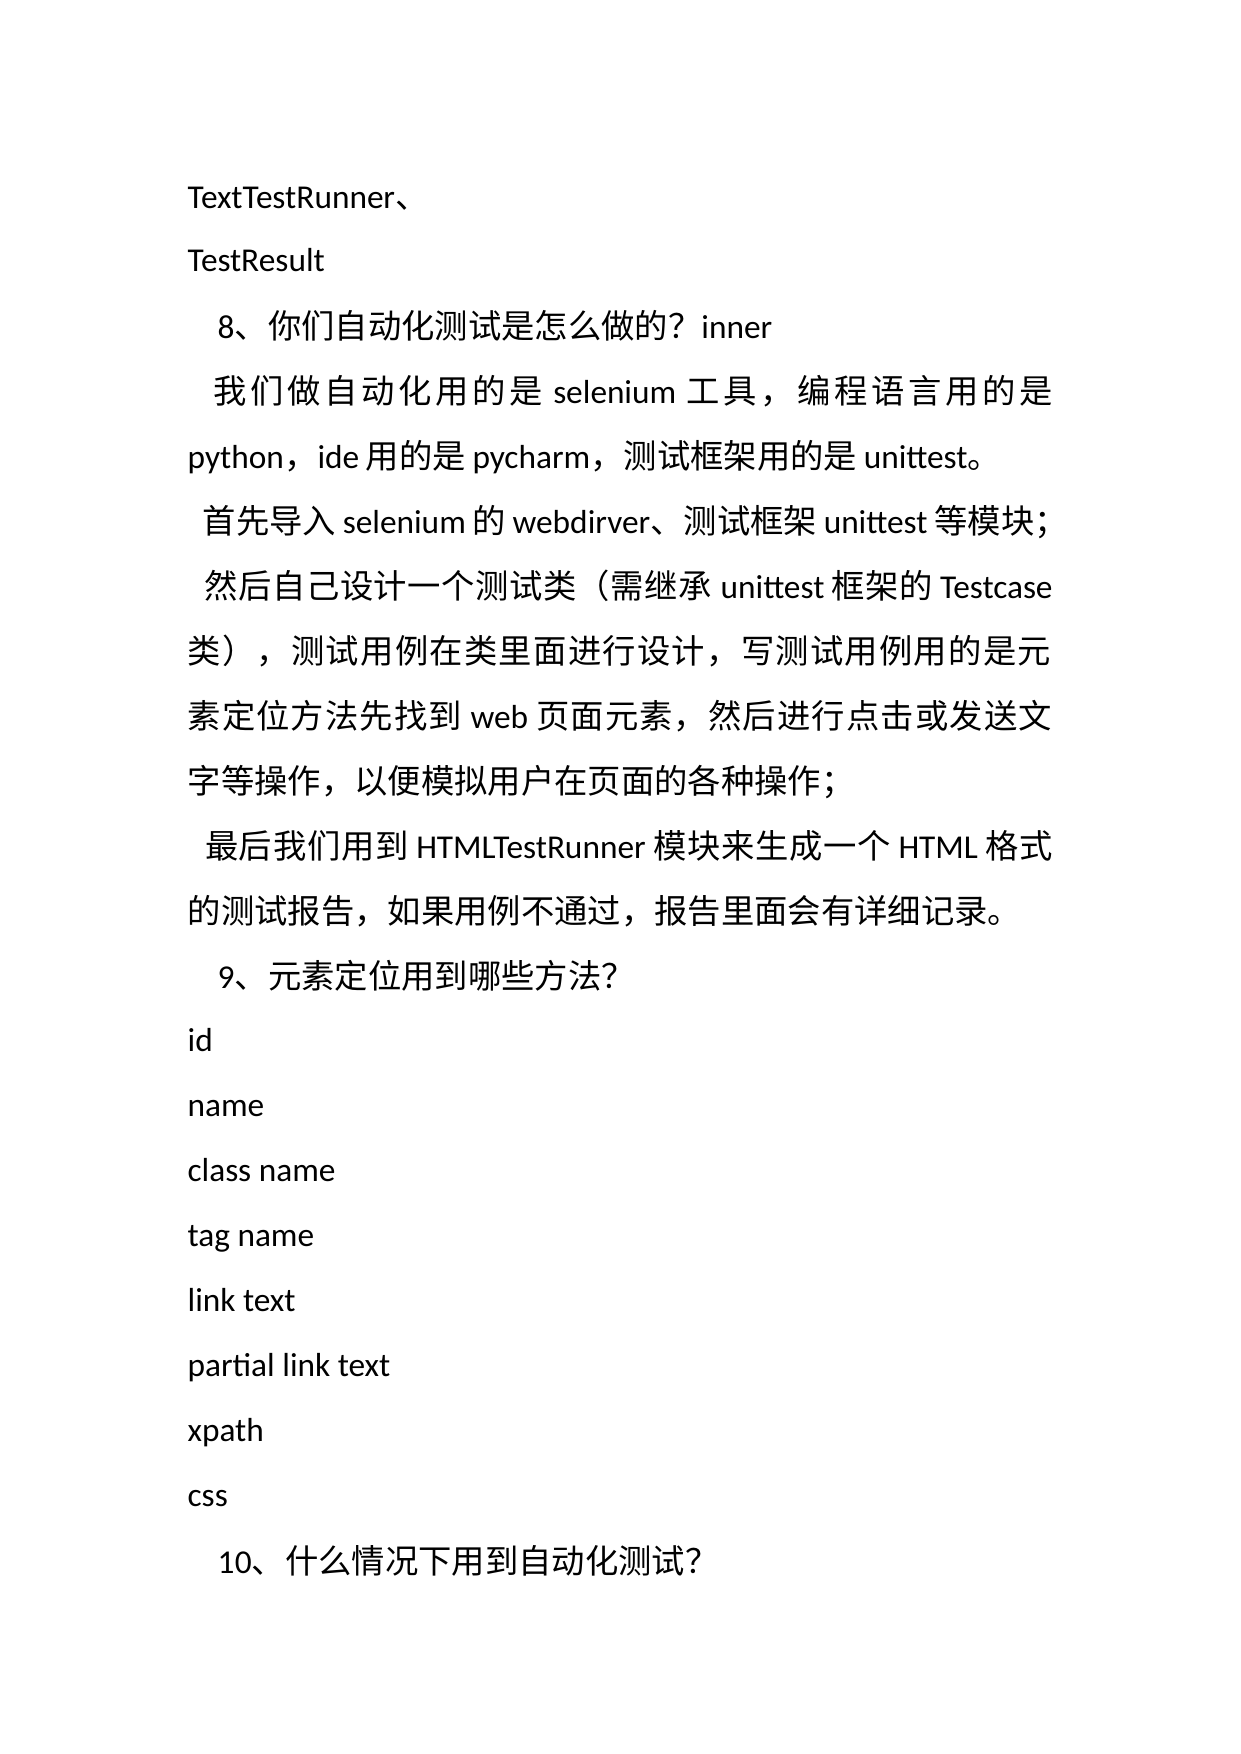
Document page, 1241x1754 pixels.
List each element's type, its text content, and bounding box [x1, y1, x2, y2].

text link text [187, 1267, 1053, 1332]
text name [187, 1072, 1053, 1137]
text id [187, 1007, 1053, 1072]
text class name [187, 1137, 1053, 1202]
text tag name [187, 1202, 1053, 1267]
text 8、你们自动化测试是怎么做的？inner [187, 292, 1053, 357]
text TextTestRunner、 [187, 162, 1053, 227]
text 然后自己设计一个测试类（需继承unittest框架的Testcase类），测试用例在类里面进行设计，写测试用例用的是元素定位方法先找到web页面元素，然后进行点击或发送文字等操作，以便模拟用户在页面的各种操作； [187, 552, 1053, 812]
text 10、什么情况下用到自动化测试？ [187, 1527, 1053, 1592]
text 9、元素定位用到哪些方法？ [187, 942, 1053, 1007]
text xpath [187, 1397, 1053, 1462]
text TestResult [187, 227, 1053, 292]
text 首先导入selenium的webdirver、测试框架unittest等模块； [187, 487, 1053, 552]
text 最后我们用到HTMLTestRunner模块来生成一个HTML格式的测试报告，如果用例不通过，报告里面会有详细记录。 [187, 812, 1053, 942]
text 我们做自动化用的是selenium工具，编程语言用的是python，ide用的是pycharm，测试框架用的是unittest。 [187, 357, 1053, 487]
text css [187, 1462, 1053, 1527]
text partial link text [187, 1332, 1053, 1397]
